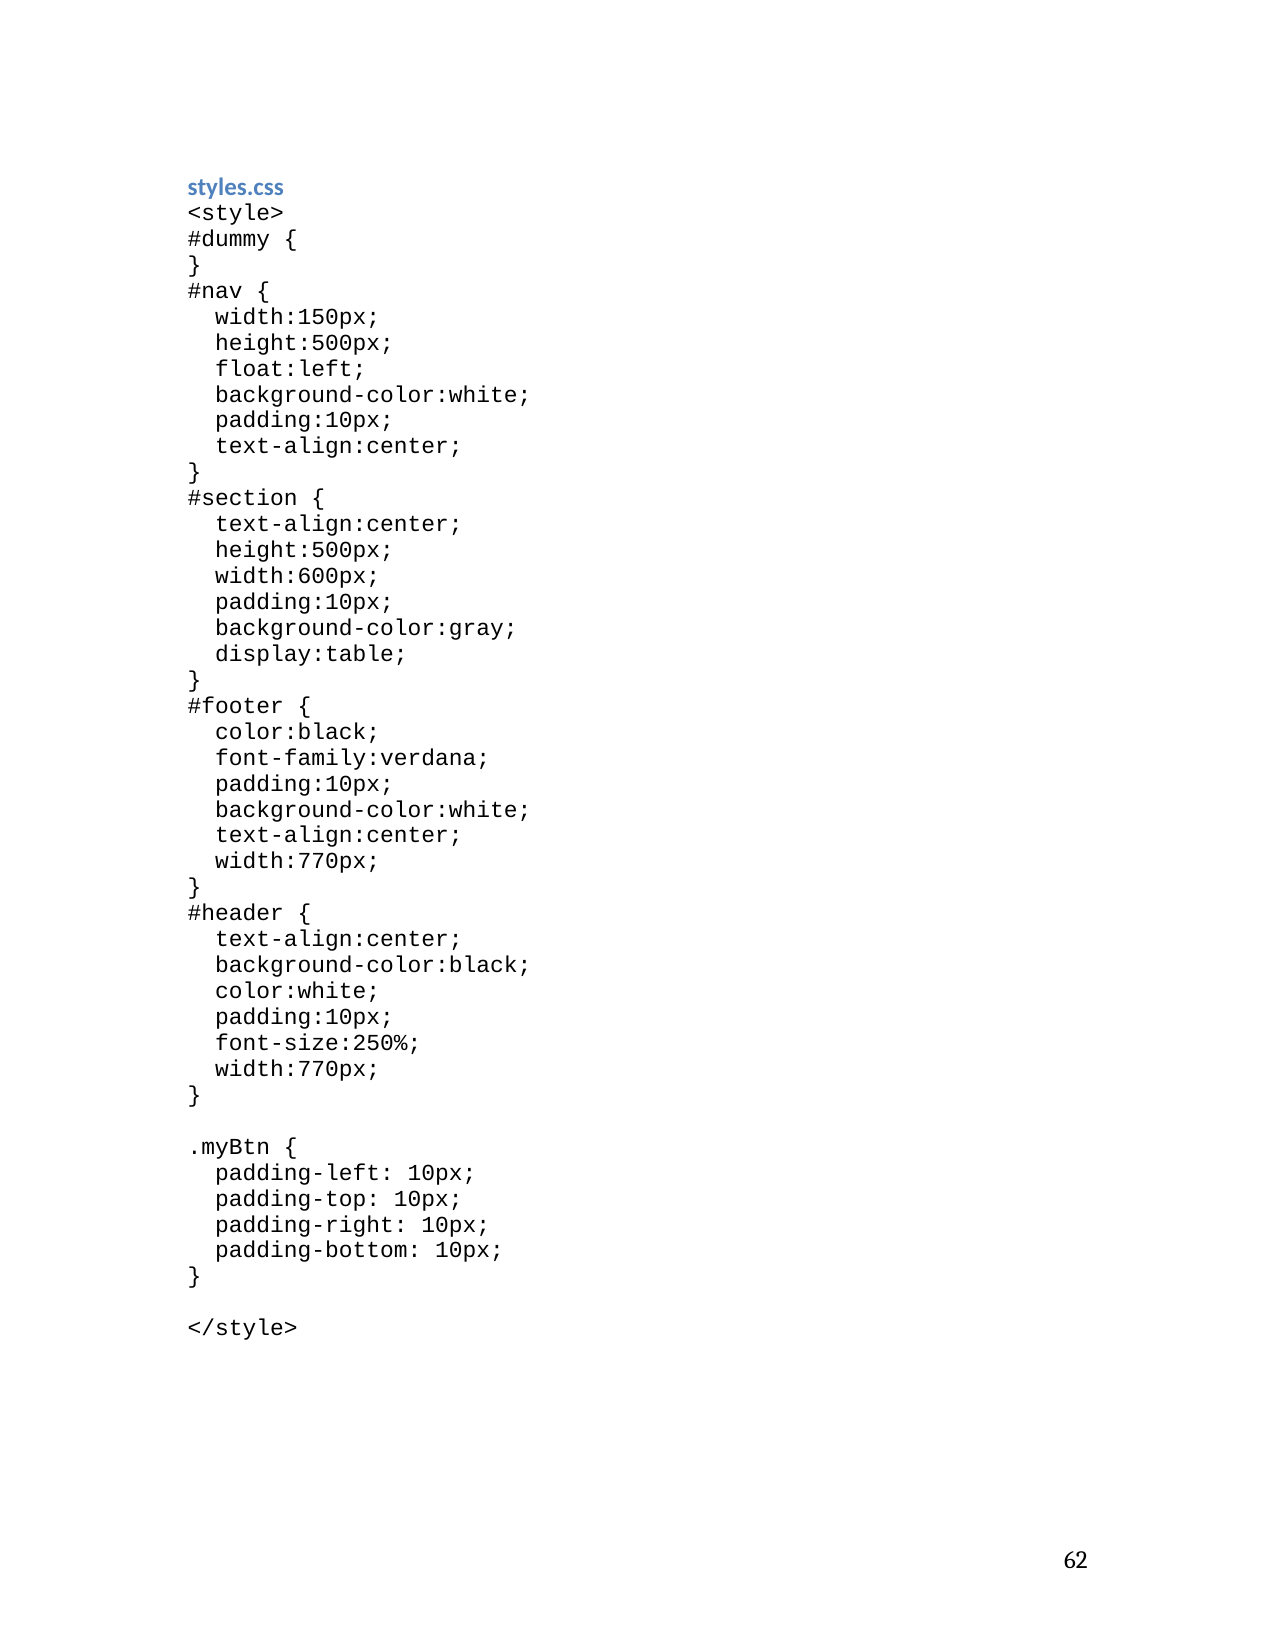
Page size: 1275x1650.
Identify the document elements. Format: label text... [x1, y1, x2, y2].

text width:770px; [187, 850, 1087, 876]
text background-color:white; [187, 798, 1087, 824]
text color:black; [187, 720, 1087, 746]
text #nav { [187, 279, 1087, 305]
text } [187, 253, 1087, 279]
subtitle styles.css [187, 171, 1087, 201]
text text-align:center; [187, 928, 1087, 953]
text padding:10px; [187, 590, 1087, 616]
text #dummy { [187, 227, 1087, 253]
text display:table; [187, 642, 1087, 668]
text padding:10px; [187, 1005, 1087, 1031]
text padding-top: 10px; [187, 1187, 1087, 1213]
text background-color:white; [187, 383, 1087, 409]
text font-size:250%; [187, 1031, 1087, 1057]
text color:white; [187, 979, 1087, 1005]
text height:500px; [187, 538, 1087, 564]
text text-align:center; [187, 435, 1087, 461]
text } [187, 876, 1087, 902]
text padding-left: 10px; [187, 1161, 1087, 1187]
text text-align:center; [187, 513, 1087, 538]
text padding:10px; [187, 772, 1087, 798]
text } [187, 668, 1087, 694]
text width:600px; [187, 564, 1087, 590]
text </style> [187, 1317, 1087, 1343]
text background-color:gray; [187, 616, 1087, 642]
text } [187, 461, 1087, 487]
text height:500px; [187, 331, 1087, 357]
text .myBtn { [187, 1135, 1087, 1161]
text font-family:verdana; [187, 746, 1087, 772]
text background-color:black; [187, 953, 1087, 979]
text padding-bottom: 10px; [187, 1239, 1087, 1265]
text <style> [187, 201, 1087, 227]
text width:150px; [187, 305, 1087, 331]
text width:770px; [187, 1057, 1087, 1083]
text #section { [187, 487, 1087, 513]
text } [187, 1265, 1087, 1291]
text padding:10px; [187, 409, 1087, 435]
text #footer { [187, 694, 1087, 720]
text padding-right: 10px; [187, 1213, 1087, 1239]
text text-align:center; [187, 824, 1087, 850]
text float:left; [187, 357, 1087, 383]
text #header { [187, 902, 1087, 928]
text } [187, 1083, 1087, 1109]
